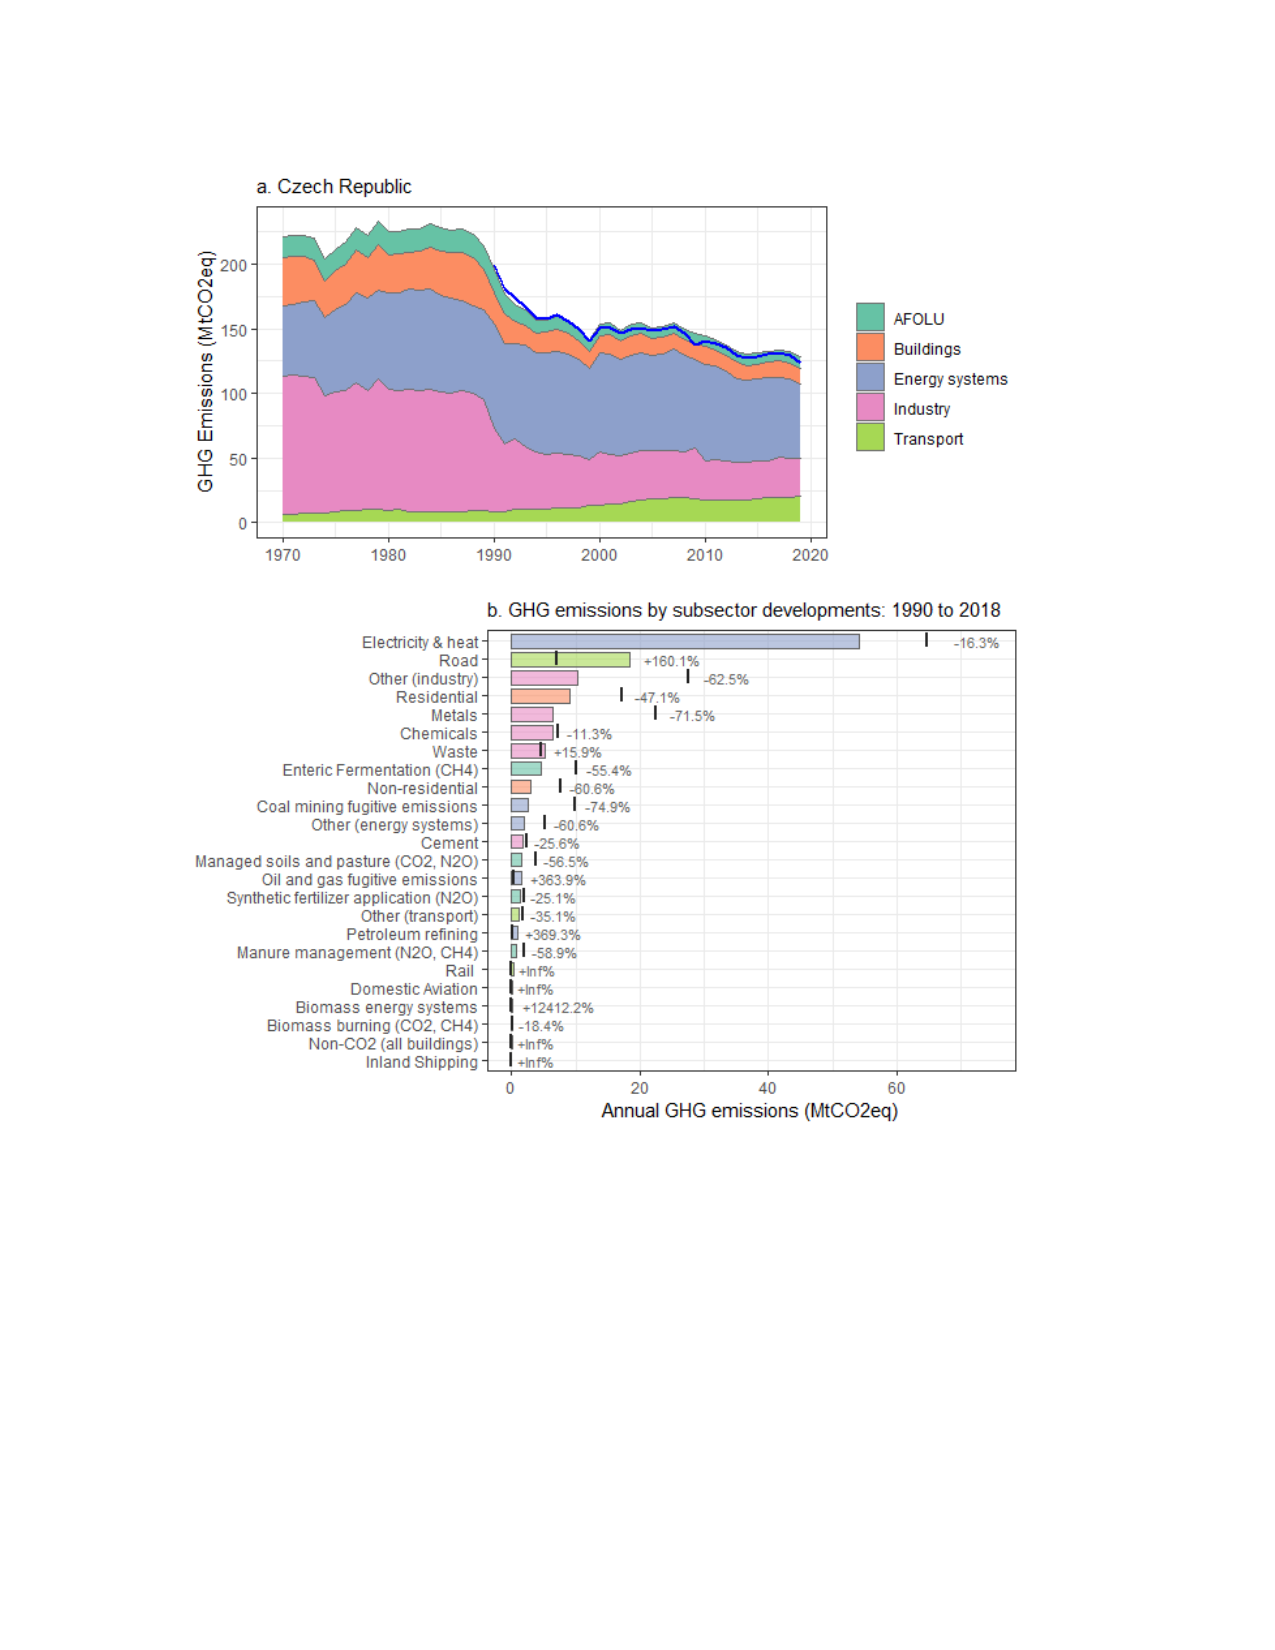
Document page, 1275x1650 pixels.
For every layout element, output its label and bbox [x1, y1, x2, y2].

picture [168, 150, 1044, 1150]
